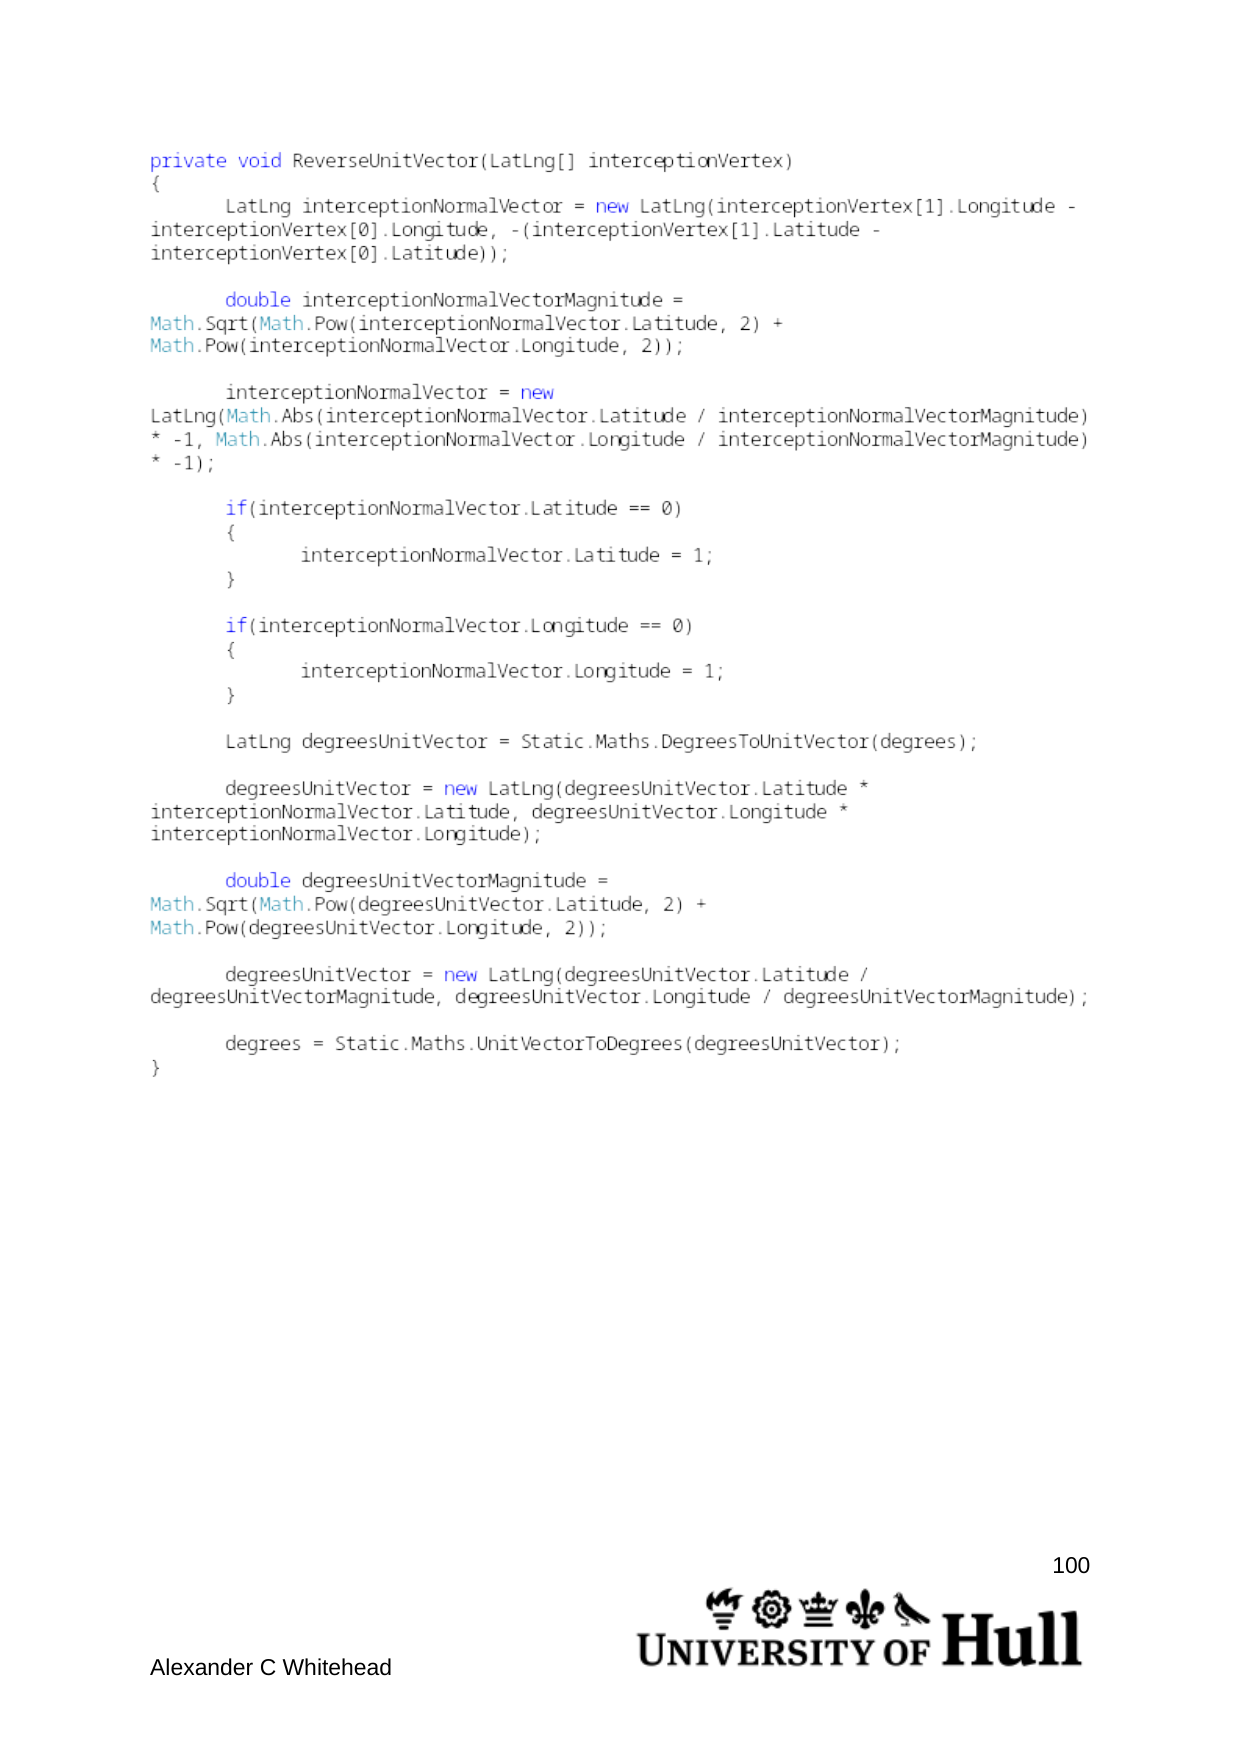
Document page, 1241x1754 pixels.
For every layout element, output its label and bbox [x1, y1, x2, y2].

picture [630, 1578, 1091, 1676]
